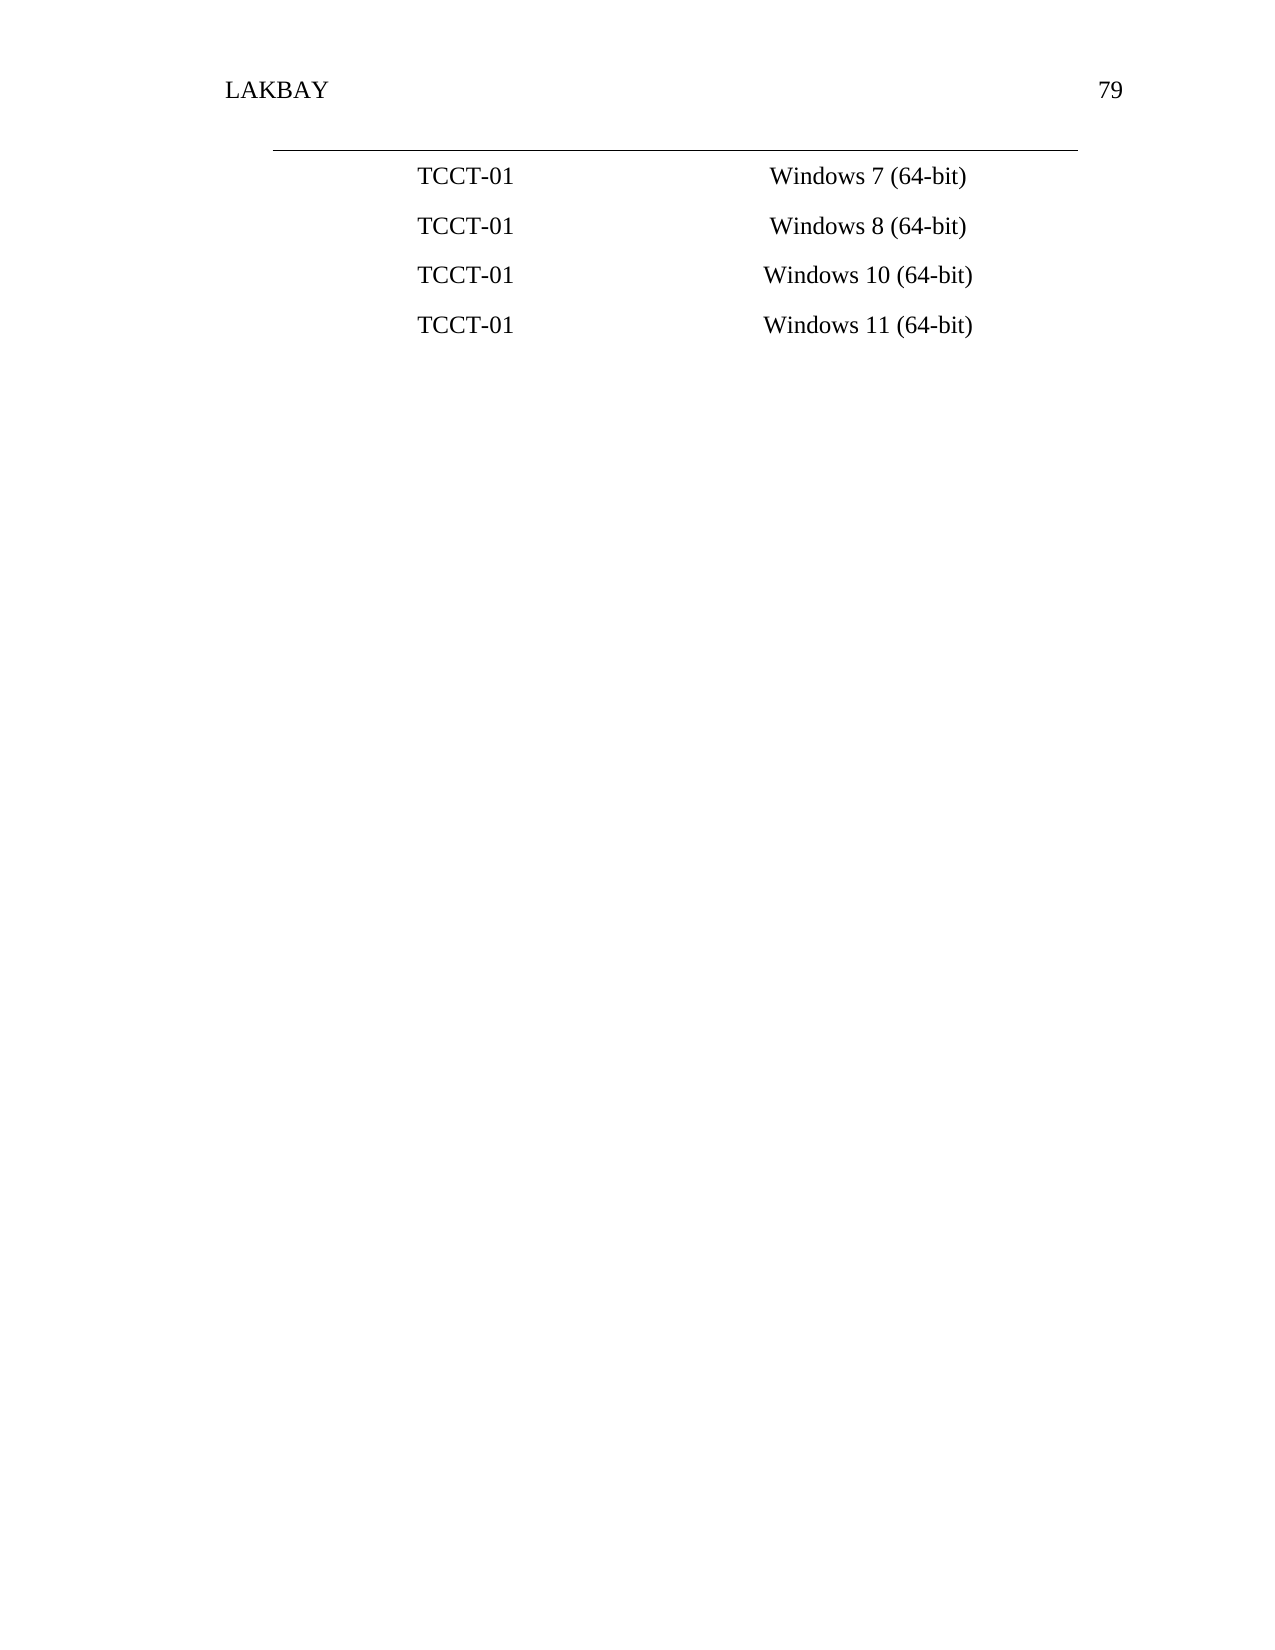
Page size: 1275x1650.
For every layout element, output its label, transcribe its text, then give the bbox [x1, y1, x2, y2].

table_cell Windows 11 (64-bit) [659, 300, 1077, 349]
table_cell TCCT-01 [273, 201, 658, 250]
table_cell TCCT-01 [273, 151, 658, 201]
table_cell Windows 10 (64-bit) [659, 250, 1077, 300]
table_cell Windows 7 (64-bit) [659, 151, 1077, 201]
table_cell Windows 8 (64-bit) [659, 201, 1077, 250]
table_cell TCCT-01 [273, 250, 658, 300]
table_cell TCCT-01 [273, 300, 658, 349]
